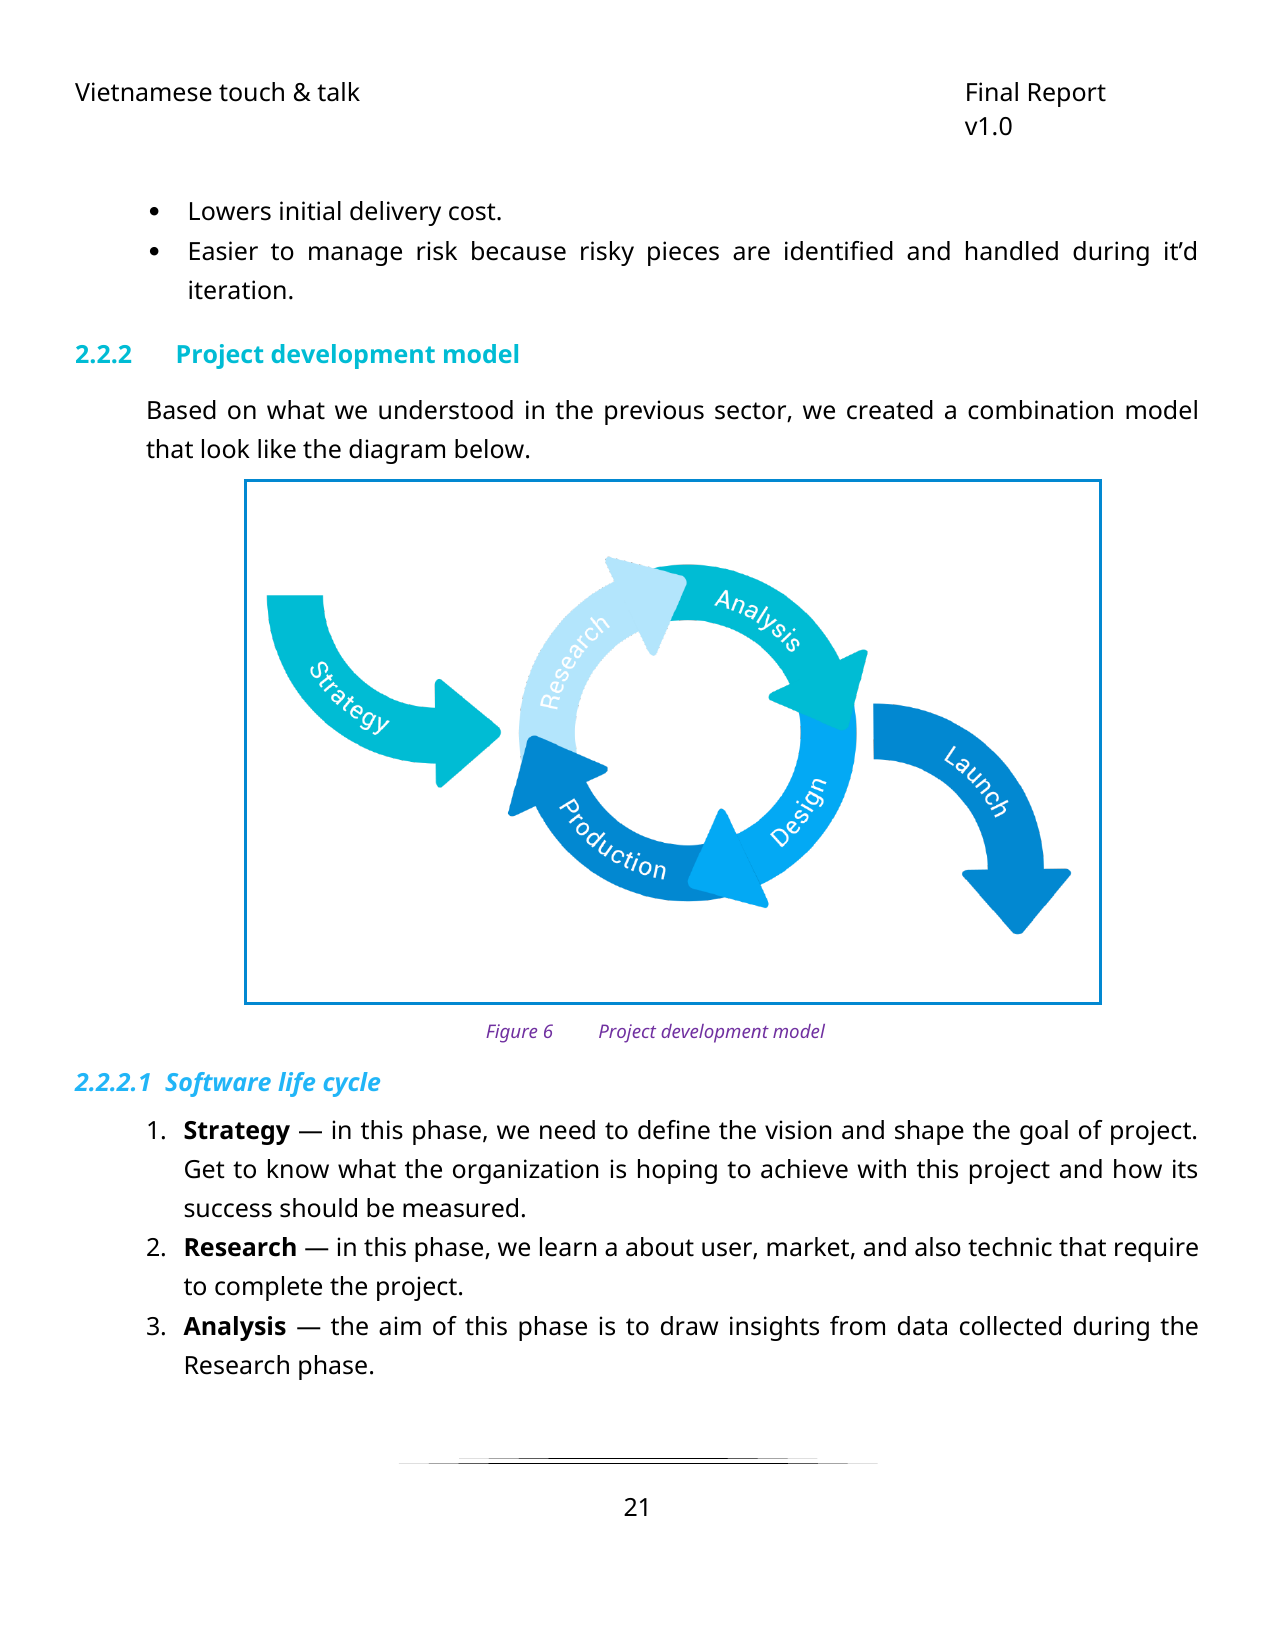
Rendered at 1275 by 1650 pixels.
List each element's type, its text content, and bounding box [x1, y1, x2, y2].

subtitle Project development model [75, 336, 1200, 371]
list Lowers initial delivery cost. [150, 194, 1200, 228]
list Research — in this phase, we learn a about user, market, and also technic that require to complete the project. [146, 1230, 1200, 1303]
subtitle Software life cycle [75, 1065, 1200, 1099]
list Strategy — in this phase, we need to define the vision and shape the goal of project. Get to know what the organization is hoping to achieve with this project and how its success should be measured. [146, 1112, 1200, 1225]
list Analysis — the aim of this phase is to draw insights from data collected during the Research phase. [146, 1308, 1200, 1381]
list Easier to manage risk because risky pieces are identified and handled during it’d iteration. [150, 233, 1200, 306]
text Project development model [112, 1018, 1200, 1044]
text Based on what we understood in the previous sector, we created a combination model that look like the diagram below. [146, 392, 1200, 466]
picture [247, 482, 1099, 994]
